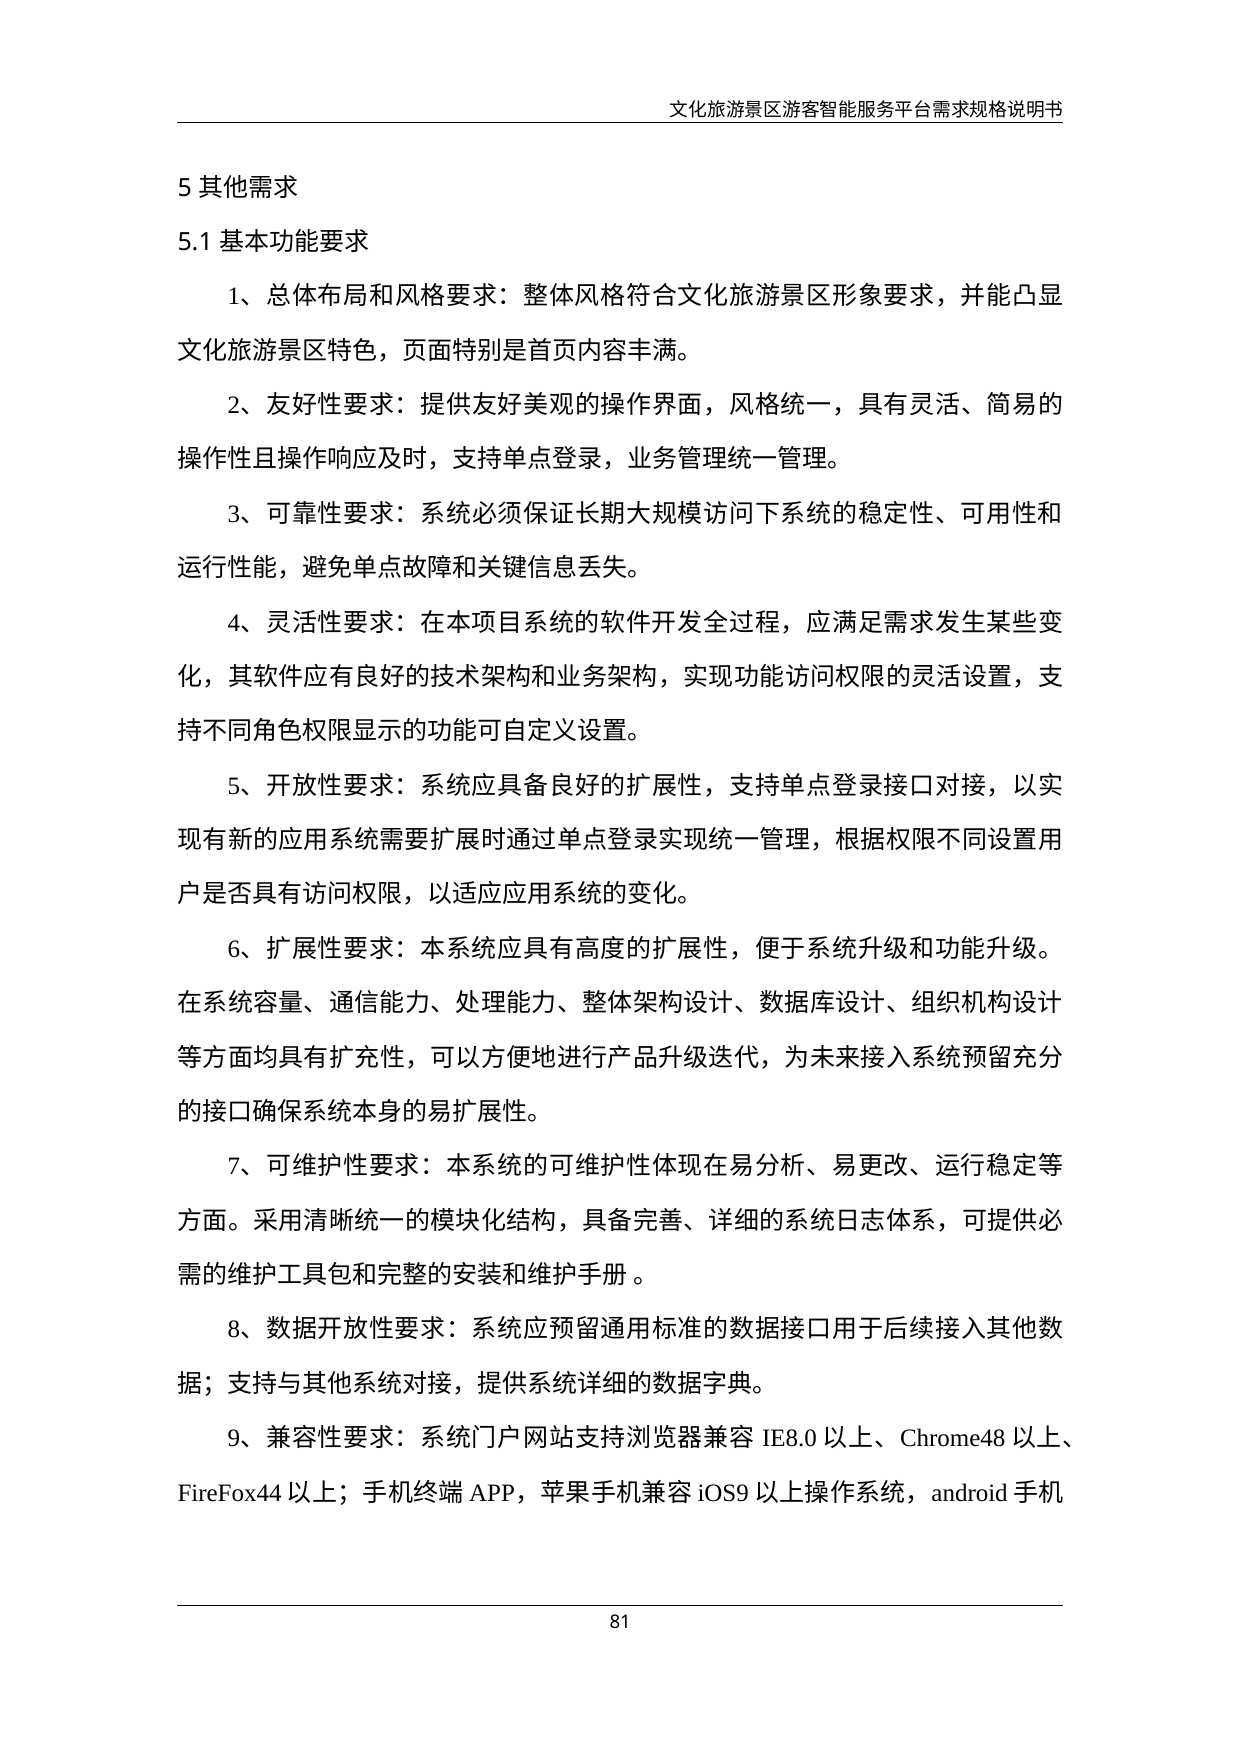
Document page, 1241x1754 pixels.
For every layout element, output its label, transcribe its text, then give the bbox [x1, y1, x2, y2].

text 1、总体布局和风格要求：整体风格符合文化旅游景区形象要求，并能凸显文化旅游景区特色，页面特别是首页内容丰满。 [177, 276, 1063, 366]
text 8、数据开放性要求：系统应预留通用标准的数据接口用于后续接入其他数据；支持与其他系统对接，提供系统详细的数据字典。 [177, 1309, 1063, 1399]
text 其他需求 [177, 167, 1063, 203]
text 2、友好性要求：提供友好美观的操作界面，风格统一，具有灵活、简易的操作性且操作响应及时，支持单点登录，业务管理统一管理。 [177, 384, 1063, 475]
text 3、可靠性要求：系统必须保证长期大规模访问下系统的稳定性、可用性和运行性能，避免单点故障和关键信息丢失。 [177, 493, 1063, 584]
text 基本功能要求 [177, 221, 1063, 258]
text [177, 1418, 1063, 1508]
text 7、可维护性要求：本系统的可维护性体现在易分析、易更改、运行稳定等方面。采用清晰统一的模块化结构，具备完善、详细的系统日志体系，可提供必需的维护工具包和完整的安装和维护手册 。 [177, 1146, 1063, 1291]
text 5、开放性要求：系统应具备良好的扩展性，支持单点登录接口对接，以实现有新的应用系统需要扩展时通过单点登录实现统一管理，根据权限不同设置用户是否具有访问权限，以适应应用系统的变化。 [177, 765, 1063, 910]
text 4、灵活性要求：在本项目系统的软件开发全过程，应满足需求发生某些变化，其软件应有良好的技术架构和业务架构，实现功能访问权限的灵活设置，支持不同角色权限显示的功能可自定义设置。 [177, 602, 1063, 747]
text 6、扩展性要求：本系统应具有高度的扩展性，便于系统升级和功能升级。在系统容量、通信能力、处理能力、整体架构设计、数据库设计、组织机构设计等方面均具有扩充性，可以方便地进行产品升级迭代，为未来接入系统预留充分的接口确保系统本身的易扩展性。 [177, 928, 1063, 1128]
